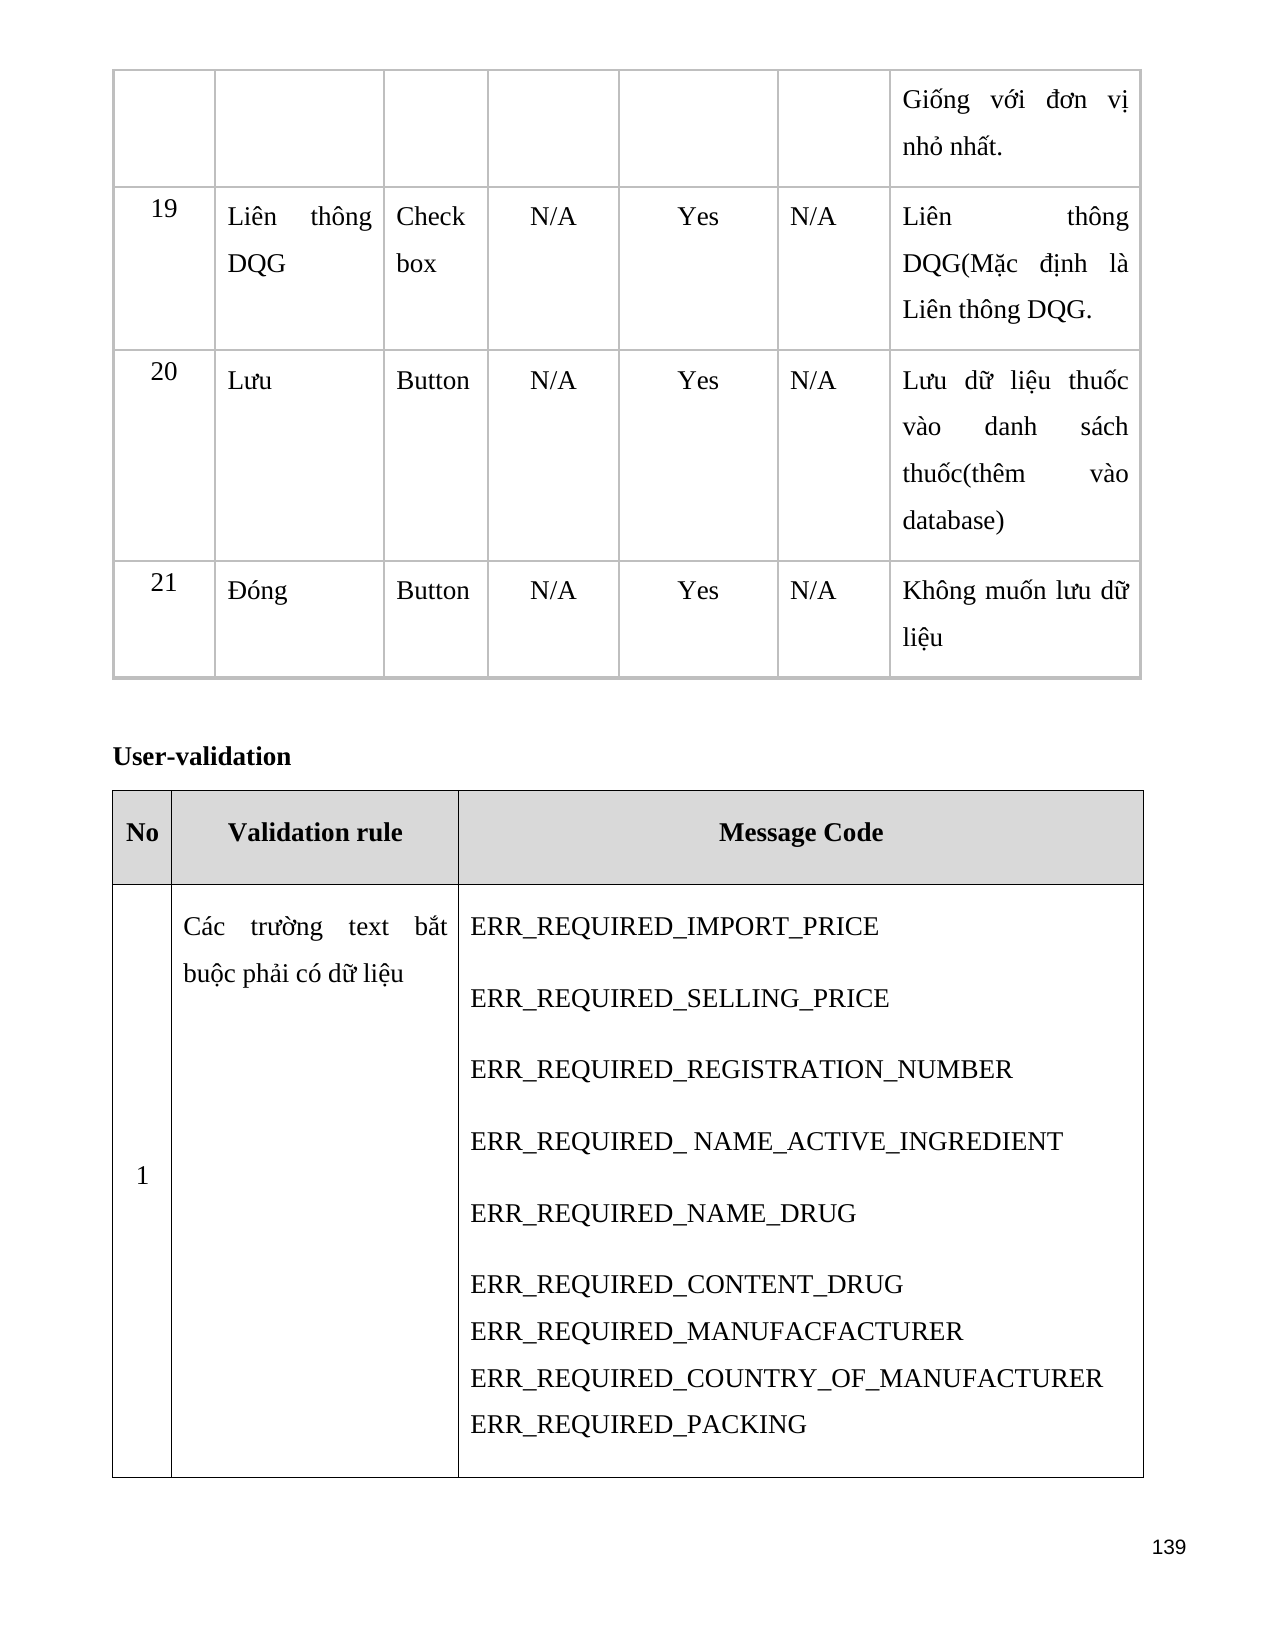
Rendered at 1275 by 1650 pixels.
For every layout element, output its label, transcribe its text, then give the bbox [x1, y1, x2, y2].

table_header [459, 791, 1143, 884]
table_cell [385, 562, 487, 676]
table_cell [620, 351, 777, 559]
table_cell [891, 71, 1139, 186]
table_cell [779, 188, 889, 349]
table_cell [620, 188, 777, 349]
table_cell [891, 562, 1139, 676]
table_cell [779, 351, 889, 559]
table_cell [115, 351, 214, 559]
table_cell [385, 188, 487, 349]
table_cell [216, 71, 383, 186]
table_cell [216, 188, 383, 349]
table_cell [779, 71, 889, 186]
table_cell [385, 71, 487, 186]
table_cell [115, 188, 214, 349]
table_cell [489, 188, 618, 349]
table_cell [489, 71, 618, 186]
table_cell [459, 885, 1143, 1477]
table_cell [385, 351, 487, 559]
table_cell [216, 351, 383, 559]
text User-validation [112, 740, 1186, 772]
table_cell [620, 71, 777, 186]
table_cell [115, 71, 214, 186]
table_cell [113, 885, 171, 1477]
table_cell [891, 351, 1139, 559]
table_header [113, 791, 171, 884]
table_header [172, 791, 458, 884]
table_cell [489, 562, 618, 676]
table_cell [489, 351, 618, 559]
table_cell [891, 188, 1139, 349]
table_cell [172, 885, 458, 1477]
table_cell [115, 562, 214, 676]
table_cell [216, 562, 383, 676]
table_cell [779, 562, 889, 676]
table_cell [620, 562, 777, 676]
